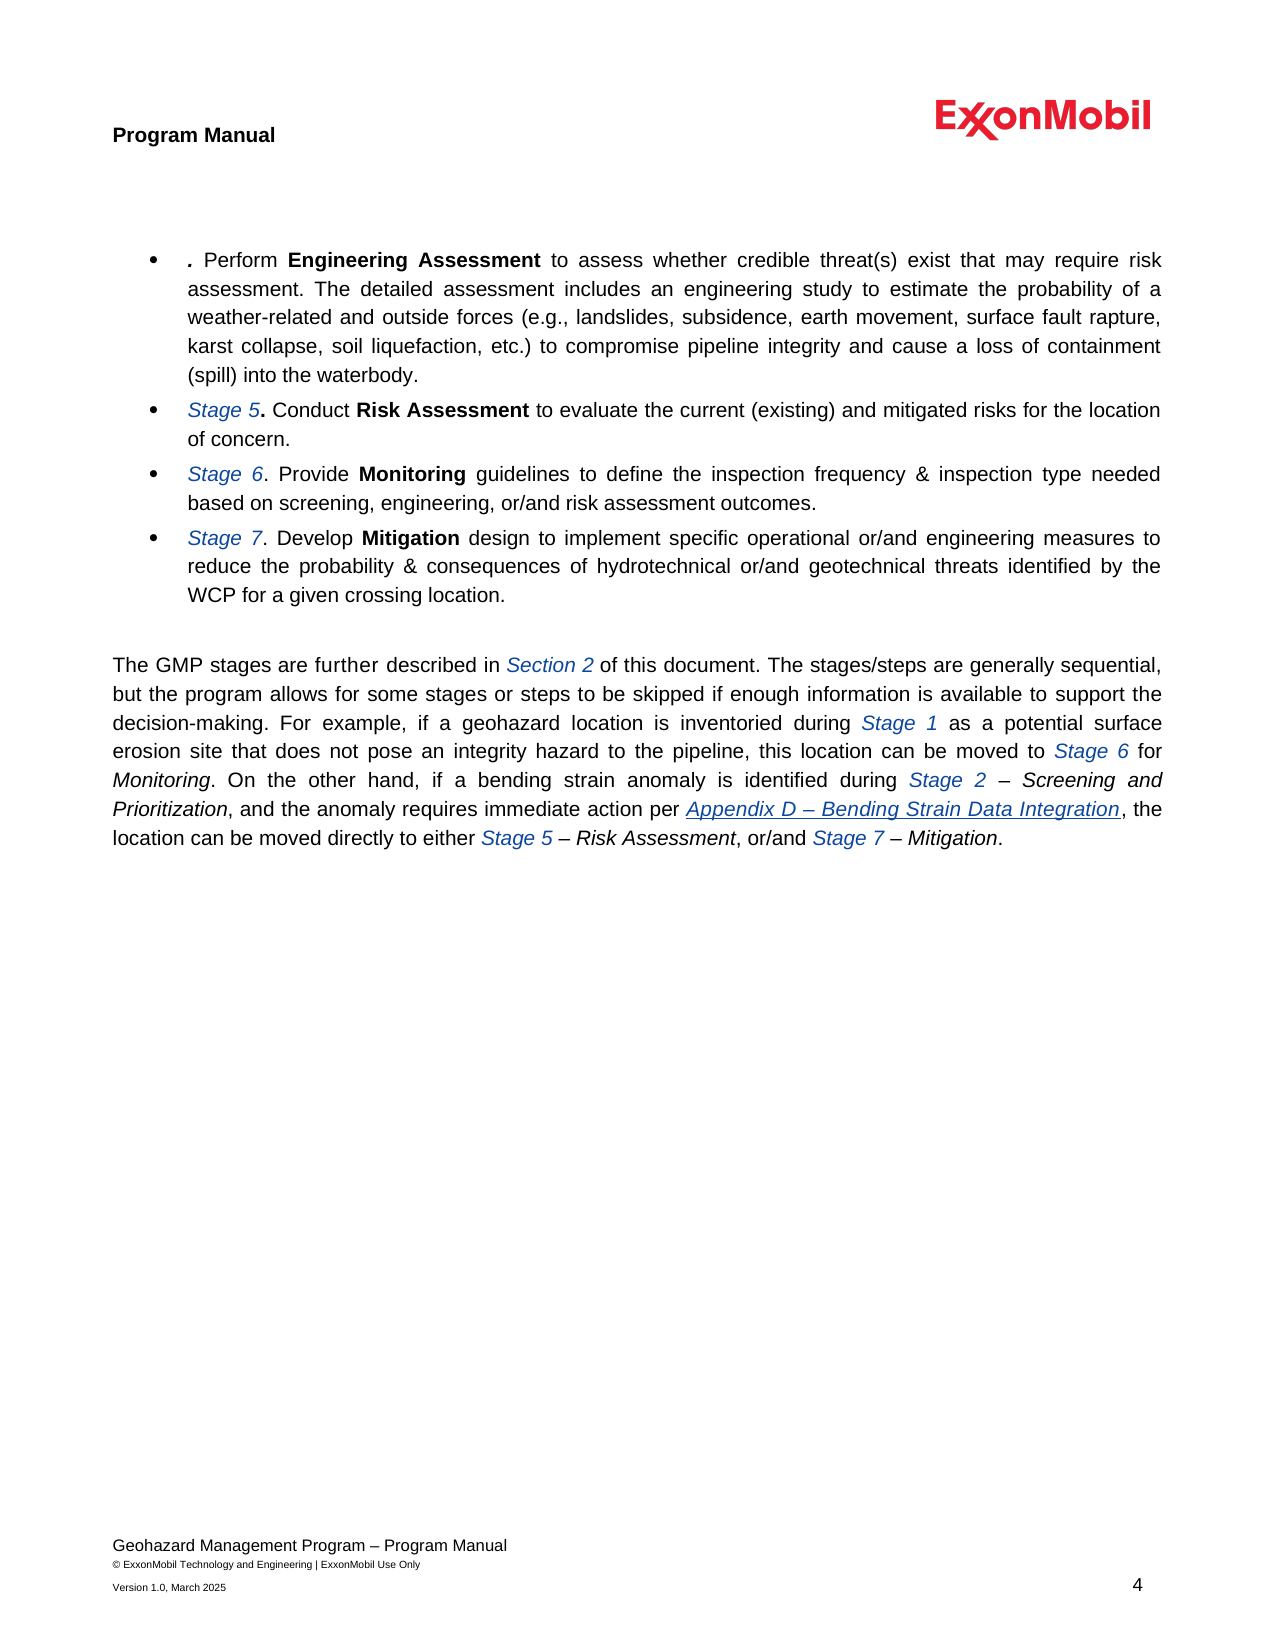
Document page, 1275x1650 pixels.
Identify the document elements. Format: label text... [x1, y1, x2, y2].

list Stage 6. Provide Monitoring guidelines to define the inspection frequency & inspection type needed based on screening, engineering, or/and risk assessment outcomes. [150, 461, 1162, 514]
text The GMP stages are further described in Section 2 of this document. The stages/steps are generally sequential, but the program allows for some stages or steps to be skipped if enough information is available to support the decision-making. For example, if a geohazard location is inventoried during Stage 1 as a potential surface erosion site that does not pose an integrity hazard to the pipeline, this location can be moved to Stage 6 for Monitoring. On the other hand, if a bending strain anomaly is identified during Stage 2 – Screening and Prioritization, and the anomaly requires immediate action per Appendix D – Bending Strain Data Integration, the location can be moved directly to either Stage 5 – Risk Assessment, or/and Stage 7 – Mitigation. [112, 653, 1162, 849]
picture [932, 97, 1154, 143]
list Stage 5. Conduct Risk Assessment to evaluate the current (existing) and mitigated risks for the location of concern. [150, 398, 1162, 450]
list Stage 7. Develop Mitigation design to implement specific operational or/and engineering measures to reduce the probability & consequences of hydrotechnical or/and geotechnical threats identified by the WCP for a given crossing location. [150, 525, 1162, 607]
list Stage 4. Perform Engineering Assessment to assess whether credible threat(s) exist that may require risk assessment. The detailed assessment includes an engineering study to estimate the probability of a weather-related and outside forces (e.g., landslides, subsidence, earth movement, surface fault rapture, karst collapse, soil liquefaction, etc.) to compromise pipeline integrity and cause a loss of containment (spill) into the waterbody. [150, 247, 1162, 387]
